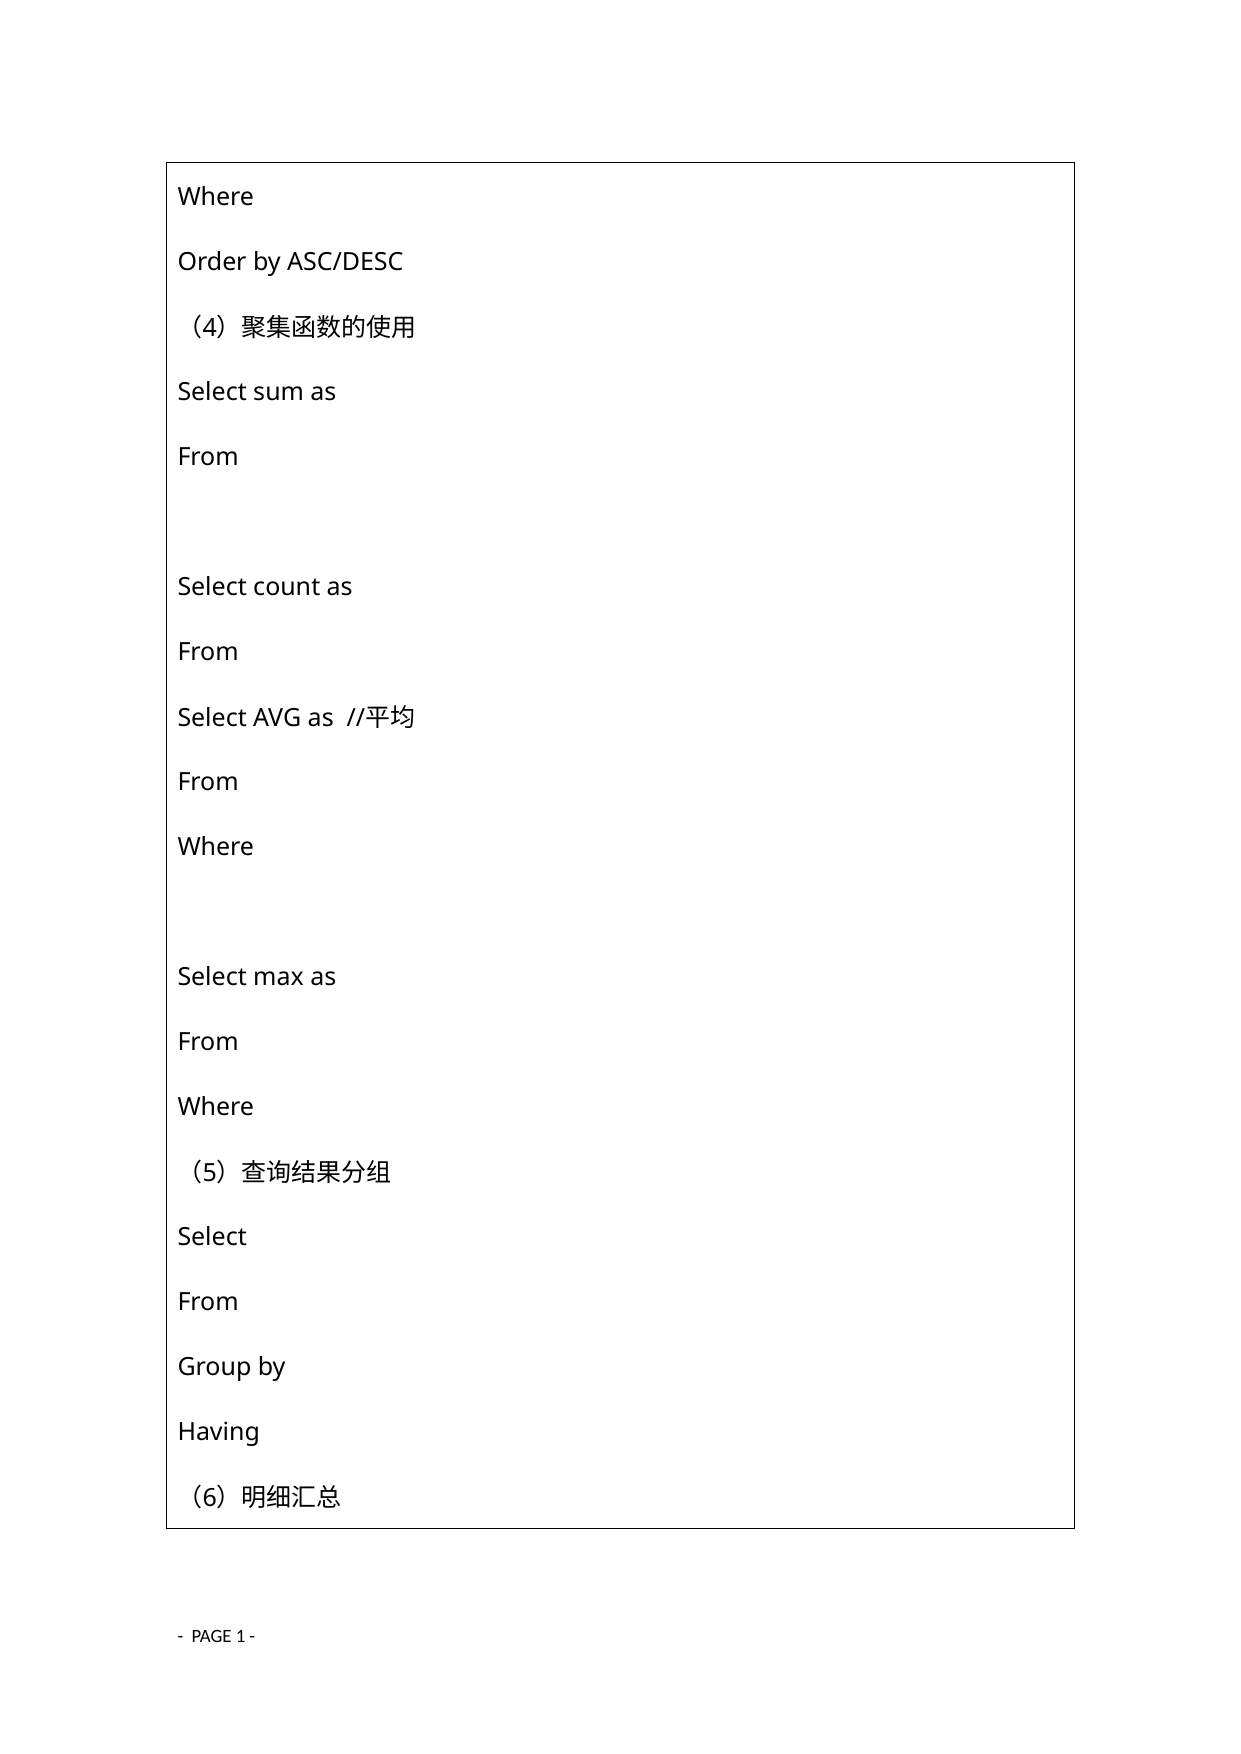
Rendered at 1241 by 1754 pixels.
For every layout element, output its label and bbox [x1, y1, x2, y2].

table_cell [167, 163, 1074, 1528]
